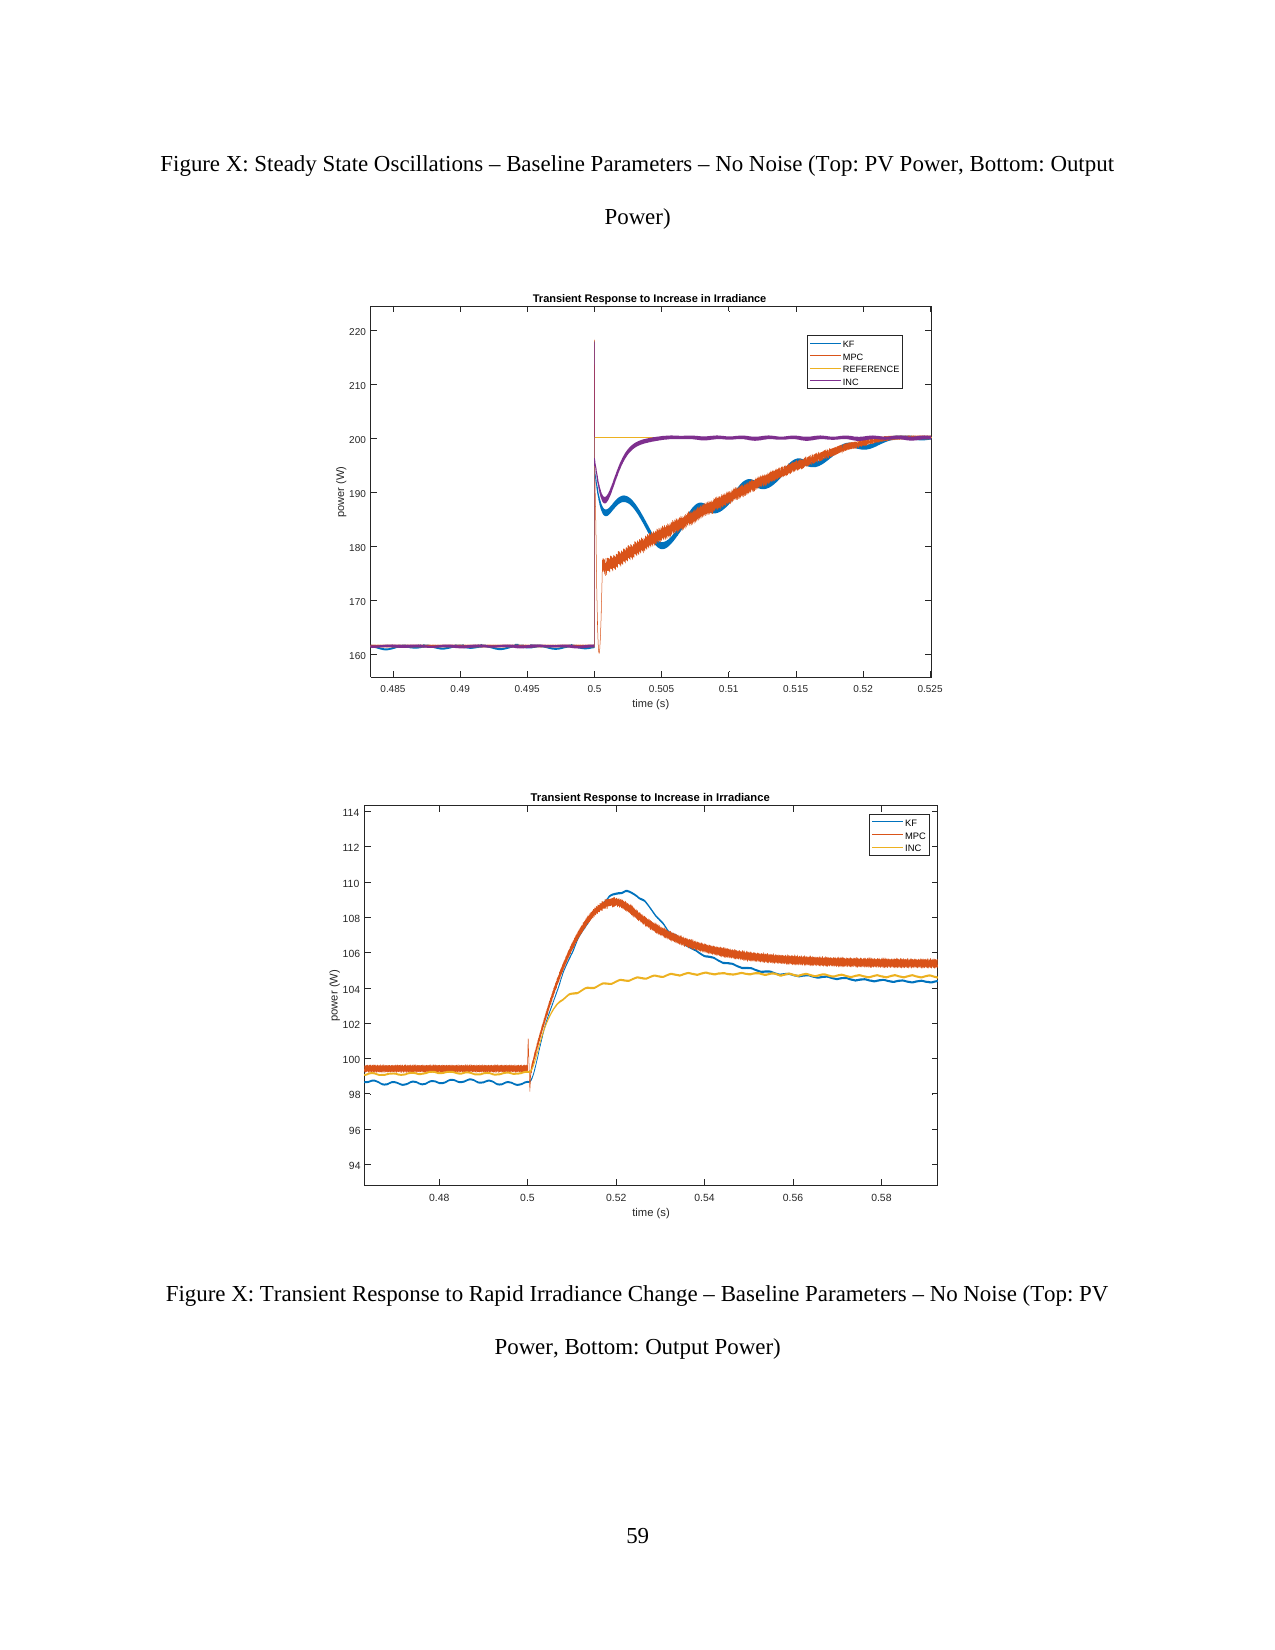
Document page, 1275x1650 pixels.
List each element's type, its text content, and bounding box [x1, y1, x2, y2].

text Figure X: Transient Response to Rapid Irradiance Change – Baseline Parameters – No Noise (Top: PV Power, Bottom: Output Power) [150, 1280, 1125, 1359]
text Figure X: Steady State Oscillations – Baseline Parameters – No Noise (Top: PV Power, Bottom: Output Power) [150, 150, 1125, 229]
